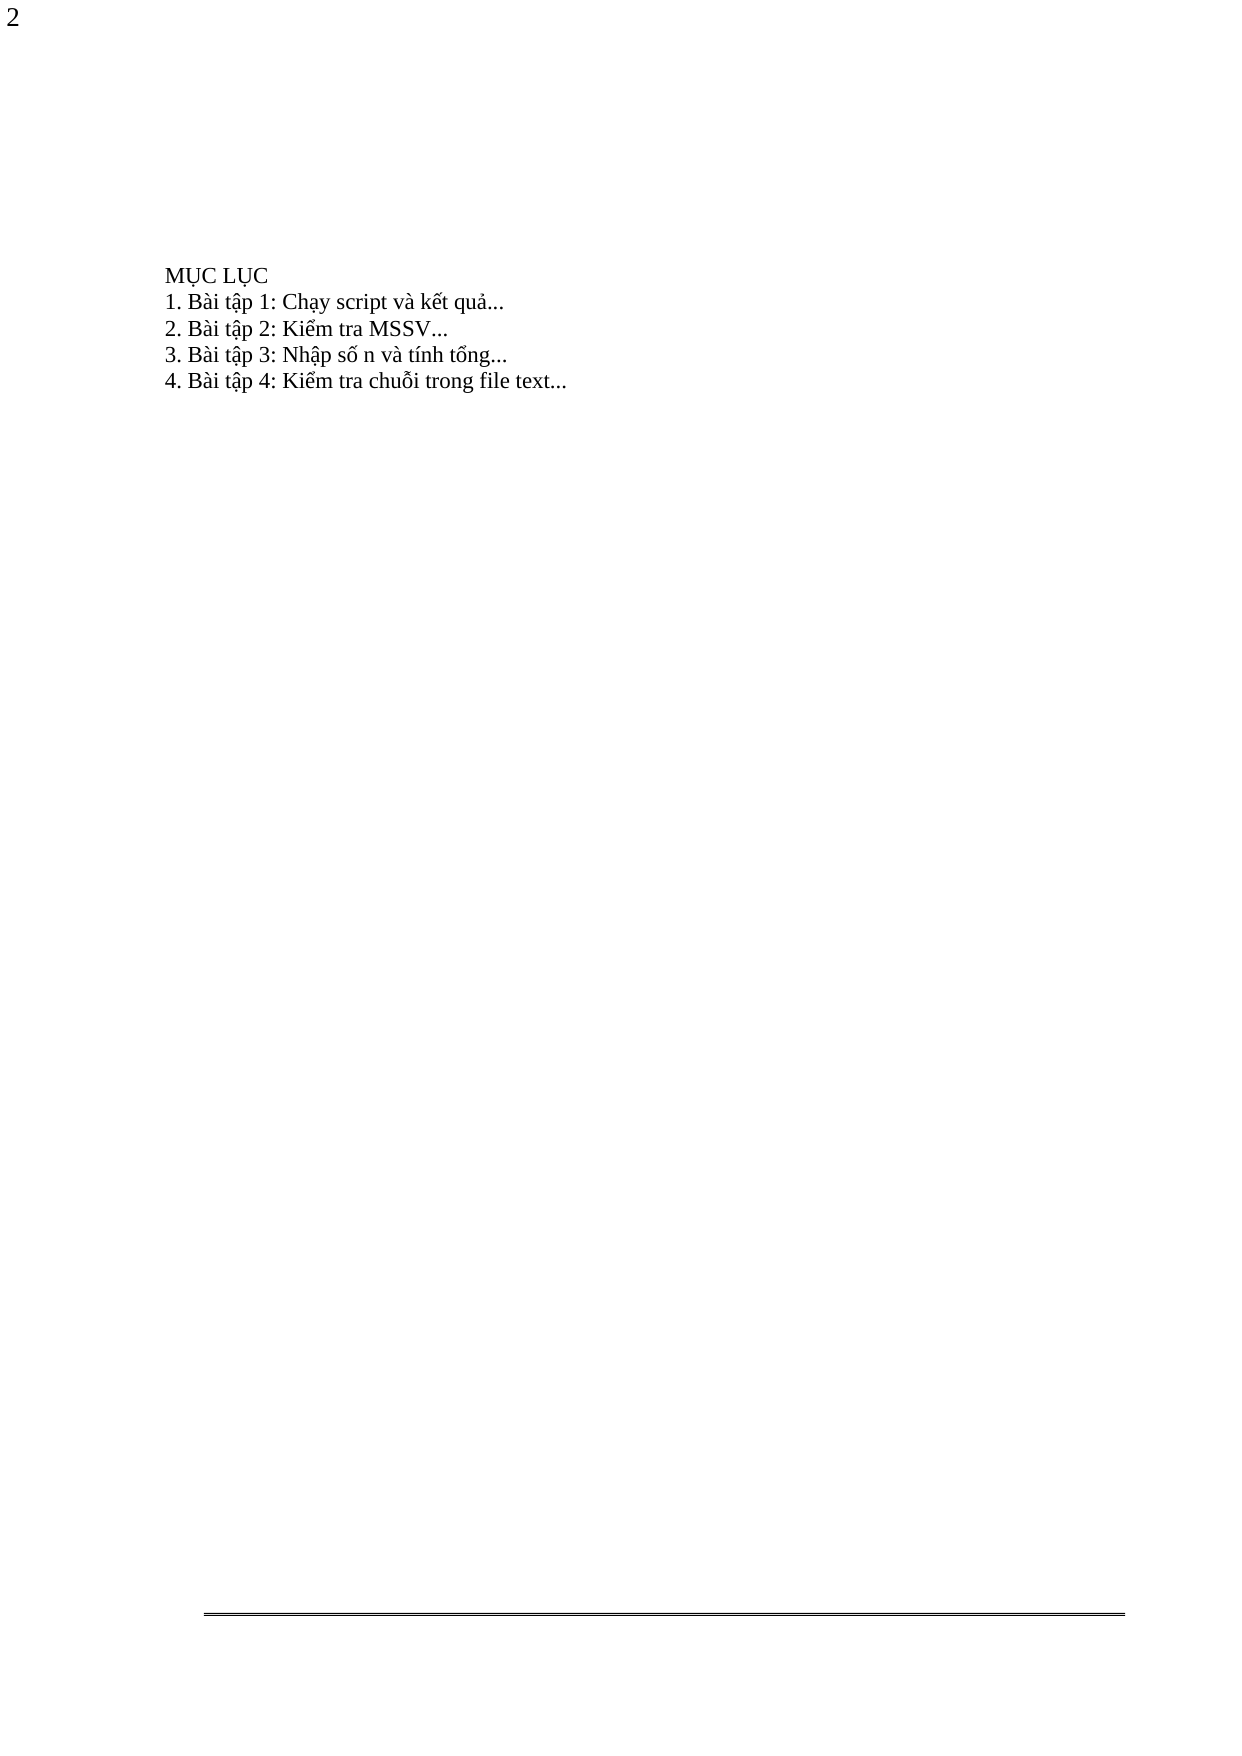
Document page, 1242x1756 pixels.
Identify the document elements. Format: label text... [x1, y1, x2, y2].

text MỤC LỤC 1. Bài tập 1: Chạy script và kết quả... 2. Bài tập 2: Kiểm tra MSSV... 3. Bài tập 3: Nhập số n và tính tổng... 4. Bài tập 4: Kiểm tra chuỗi trong file text... [164, 236, 1110, 420]
